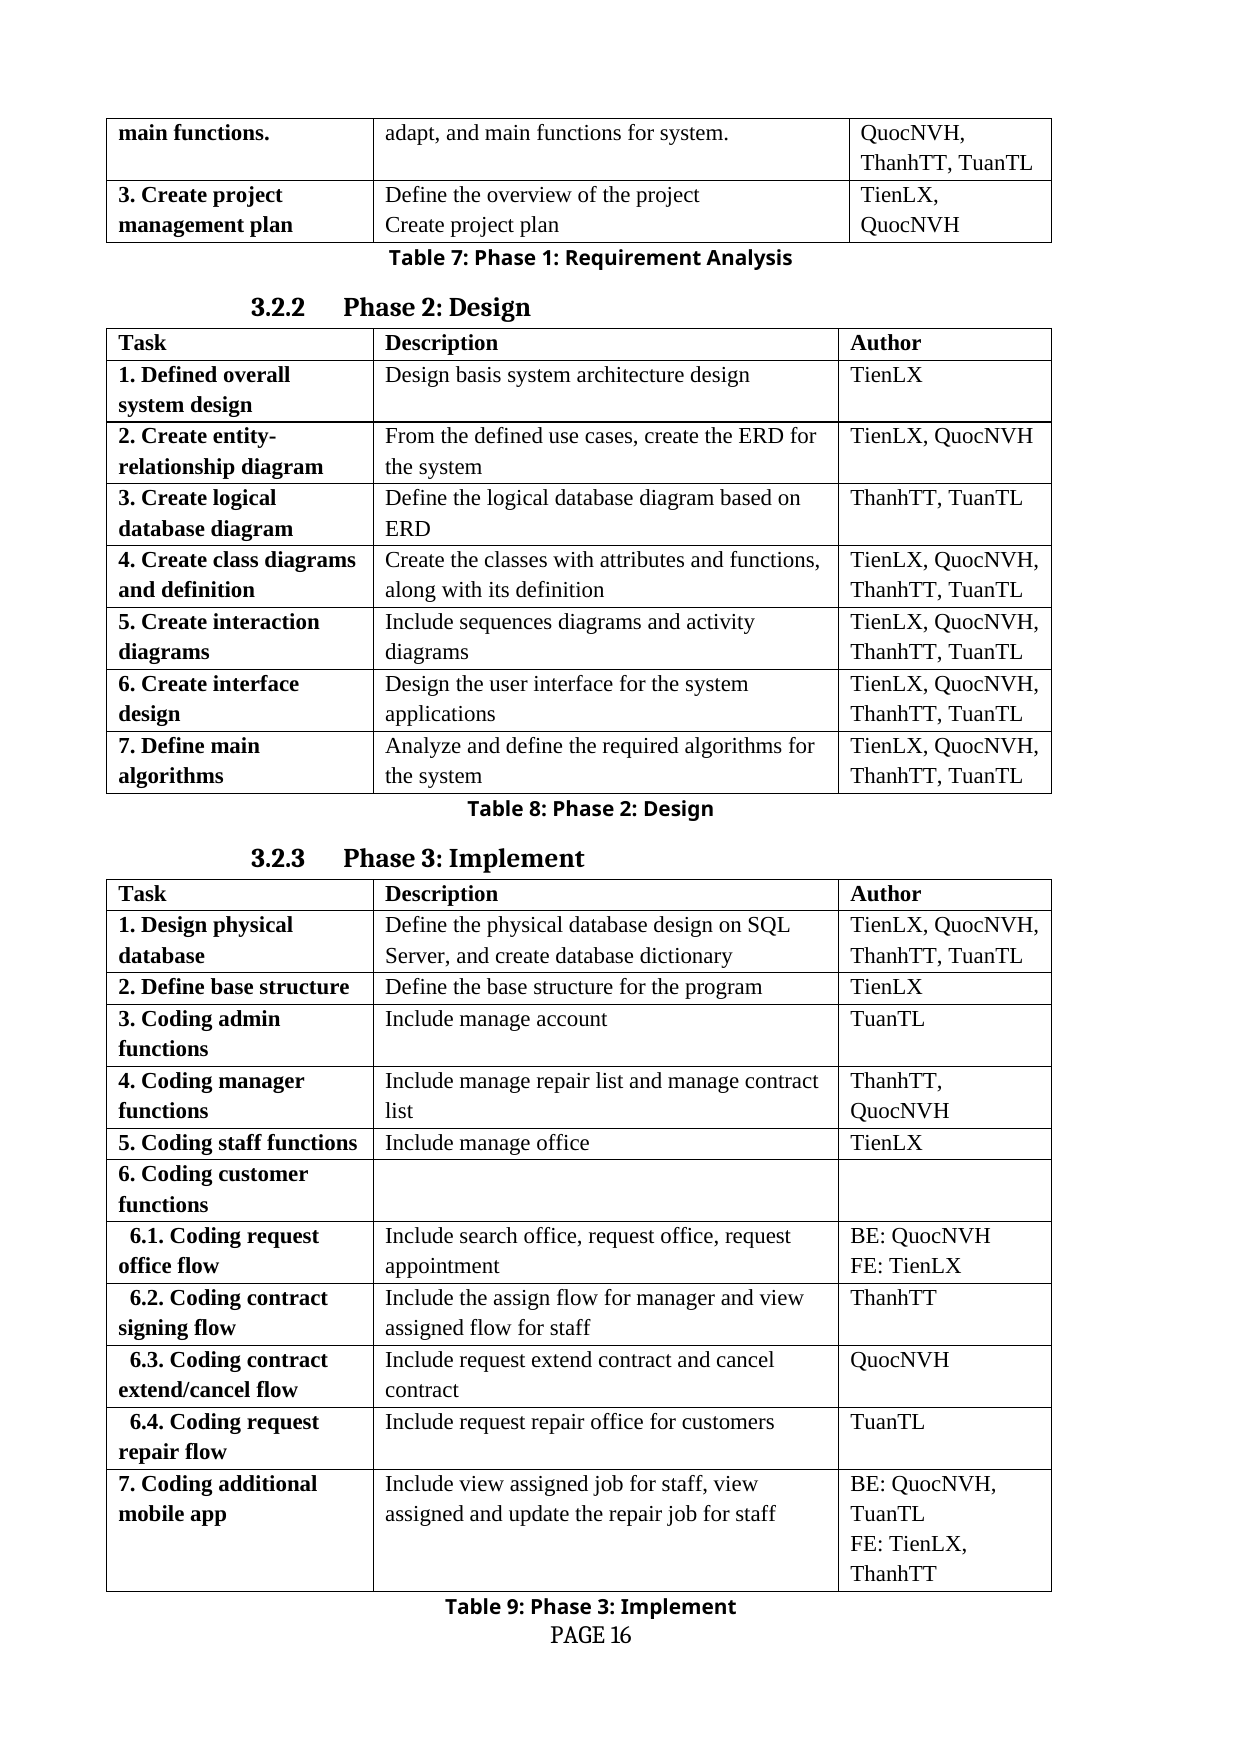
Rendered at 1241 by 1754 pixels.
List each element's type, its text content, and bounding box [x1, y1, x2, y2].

table_cell TienLX [839, 361, 1051, 421]
table_cell 6.1. Coding request office flow [107, 1222, 373, 1283]
table_cell Include manage office [374, 1129, 838, 1159]
table_header Author [839, 329, 1051, 359]
table_cell Create the classes with attributes and functions, along with its definition [374, 546, 838, 607]
table_cell 1. Design physical database [107, 911, 373, 972]
table_header Description [374, 880, 838, 910]
table_cell 6.2. Coding contract signing flow [107, 1284, 373, 1345]
table_cell Define the logical database diagram based on ERD [374, 484, 838, 545]
table_cell TienLX, QuocNVH, ThanhTT, TuanTL [839, 670, 1051, 731]
table_cell Include request repair office for customers [374, 1408, 838, 1469]
table_cell ThanhTT [839, 1284, 1051, 1345]
table_cell Include manage repair list and manage contract list [374, 1067, 838, 1128]
table_cell Include sequences diagrams and activity diagrams [374, 608, 838, 669]
table_header Author [839, 880, 1051, 910]
table_cell TuanTL [839, 1005, 1051, 1066]
table_cell TienLX, QuocNVH, ThanhTT, TuanTL [850, 119, 1051, 180]
table_cell TienLX, QuocNVH [850, 181, 1051, 242]
table_cell ThanhTT, TuanTL [839, 484, 1051, 545]
table_cell 2. Define base structure [107, 973, 373, 1004]
table_cell 6. Create interface design [107, 670, 373, 731]
subtitle Phase 2: Design [251, 292, 1063, 323]
table_cell Include the assign flow for manager and view assigned flow for staff [374, 1284, 838, 1345]
table_cell 6.4. Coding request repair flow [107, 1408, 373, 1469]
table_cell TienLX, QuocNVH [839, 423, 1051, 483]
table_cell Define the base structure for the program [374, 973, 838, 1004]
table_cell 7. Define main algorithms [107, 732, 373, 793]
table_cell 2. Identify and clarify main functions. [107, 119, 373, 180]
table_cell Define main flows which system will build to adapt, and main functions for system. [374, 119, 849, 180]
table_cell 4. Create class diagrams and definition [107, 546, 373, 607]
table_cell TienLX, QuocNVH, ThanhTT, TuanTL [839, 608, 1051, 669]
table_header Task [107, 329, 373, 359]
table_cell ThanhTT, QuocNVH [839, 1067, 1051, 1128]
table_cell Include view assigned job for staff, view assigned and update the repair job for staff [374, 1470, 838, 1591]
table_cell Analyze and define the required algorithms for the system [374, 732, 838, 793]
table_cell BE: QuocNVH, TuanTL FE: TienLX, ThanhTT [839, 1470, 1051, 1591]
table_cell 6. Coding customer functions [107, 1160, 373, 1221]
table_header Description [374, 329, 838, 359]
table_cell 3. Coding admin functions [107, 1005, 373, 1066]
table_cell QuocNVH [839, 1346, 1051, 1407]
table_cell TienLX, QuocNVH, ThanhTT, TuanTL [839, 732, 1051, 793]
table_cell TienLX [839, 1129, 1051, 1159]
table_cell 1. Defined overall system design [107, 361, 373, 421]
table_cell BE: QuocNVH FE: TienLX [839, 1222, 1051, 1283]
table_cell Design basis system architecture design [374, 361, 838, 421]
table_cell [839, 1160, 1051, 1221]
subtitle Phase 3: Implement [251, 843, 1063, 874]
table_cell Include search office, request office, request appointment [374, 1222, 838, 1283]
table_cell Define the overview of the project Create project plan [374, 181, 849, 242]
table_cell 3. Create project management plan [107, 181, 373, 242]
table_cell 4. Coding manager functions [107, 1067, 373, 1128]
table_header Task [107, 880, 373, 910]
table_cell TienLX, QuocNVH, ThanhTT, TuanTL [839, 911, 1051, 972]
table_cell 5. Coding staff functions [107, 1129, 373, 1159]
table_cell 5. Create interaction diagrams [107, 608, 373, 669]
table_cell 7. Coding additional mobile app [107, 1470, 373, 1591]
table_cell 6.3. Coding contract extend/cancel flow [107, 1346, 373, 1407]
table_cell Include request extend contract and cancel contract [374, 1346, 838, 1407]
table_cell TienLX [839, 973, 1051, 1004]
table_cell 2. Create entity-relationship diagram [107, 423, 373, 483]
table_cell Include manage account [374, 1005, 838, 1066]
table_cell TuanTL [839, 1408, 1051, 1469]
table_cell [374, 1160, 838, 1221]
table_cell Define the physical database design on SQL Server, and create database dictionary [374, 911, 838, 972]
table_cell TienLX, QuocNVH, ThanhTT, TuanTL [839, 546, 1051, 607]
table_cell 3. Create logical database diagram [107, 484, 373, 545]
table_cell From the defined use cases, create the ERD for the system [374, 423, 838, 483]
table_cell Design the user interface for the system applications [374, 670, 838, 731]
